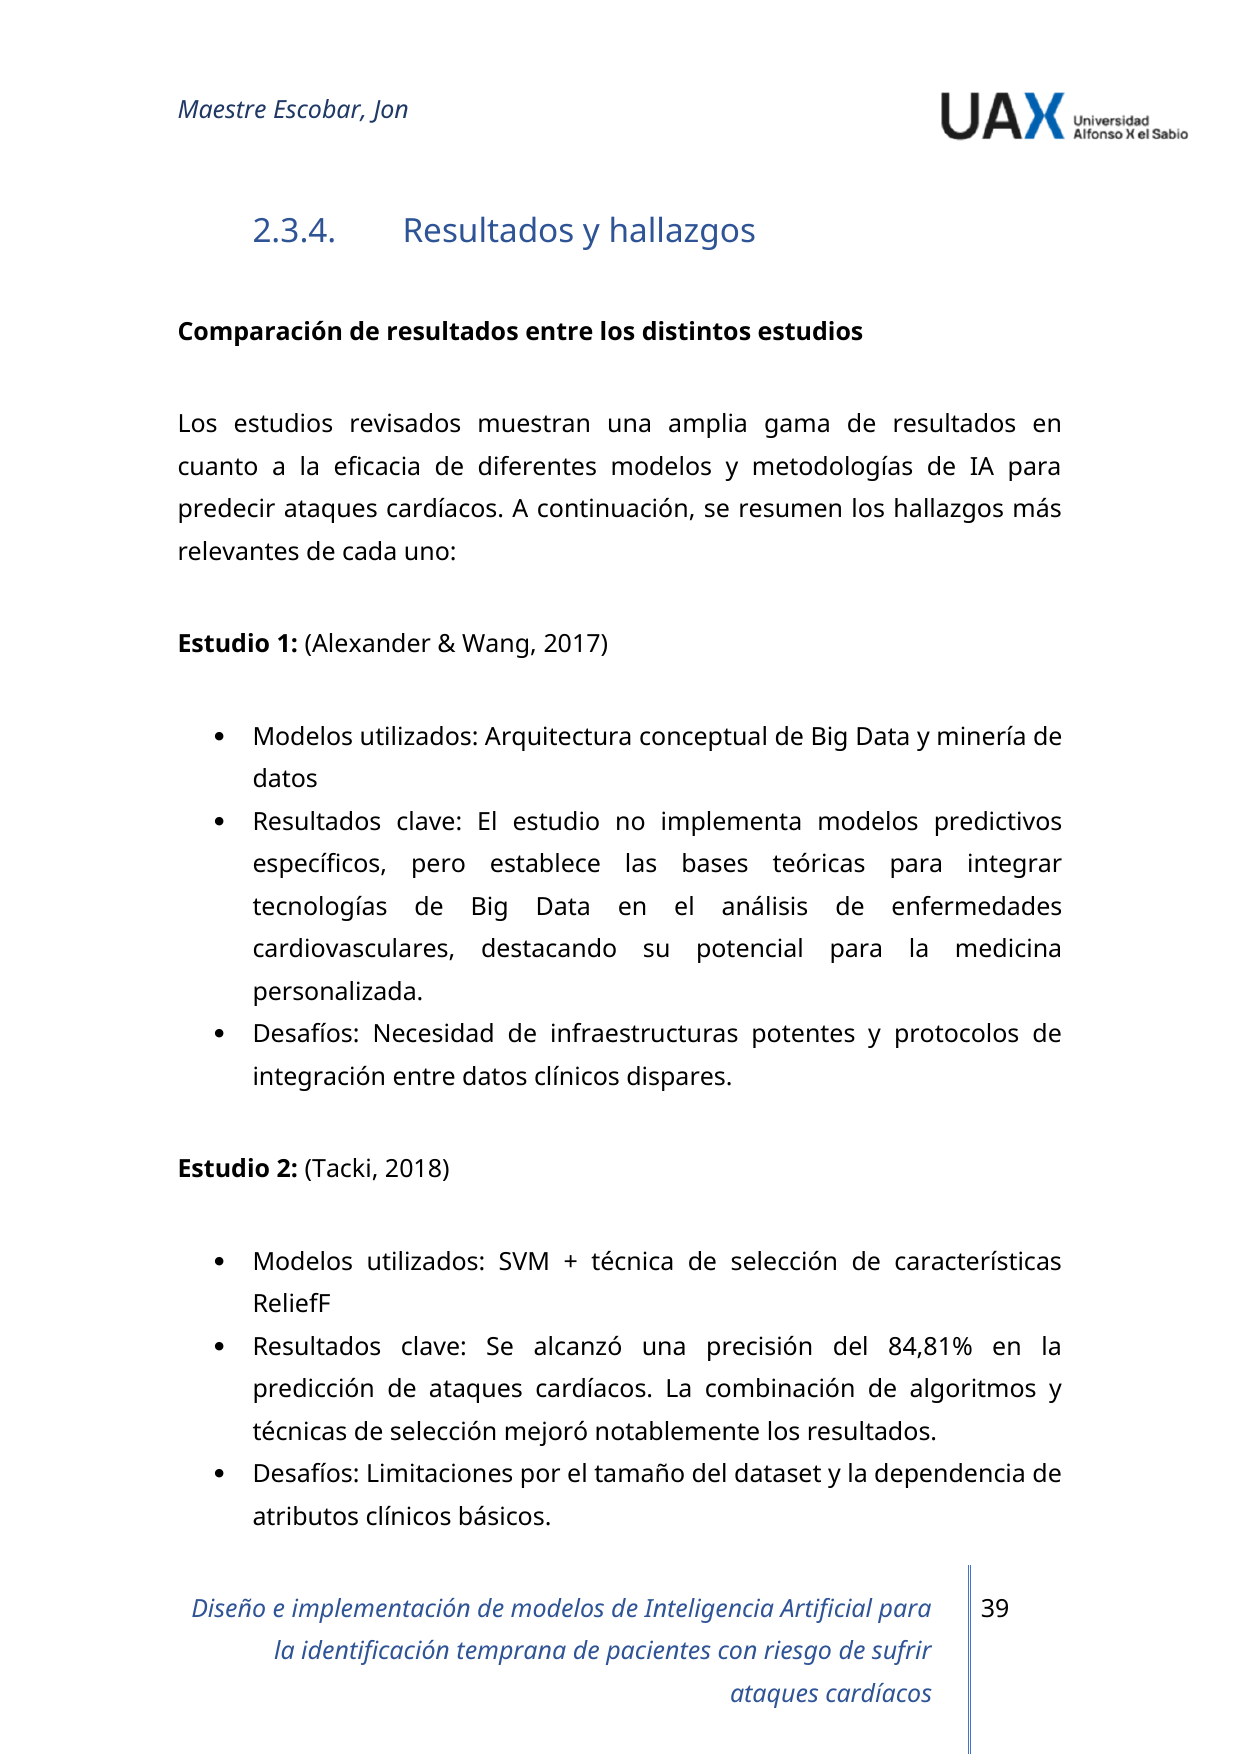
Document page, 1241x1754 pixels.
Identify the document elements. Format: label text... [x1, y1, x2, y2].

picture [940, 89, 1192, 144]
list Resultados clave: Se alcanzó una precisión del 84,81% en la predicción de ataques cardíacos. La combinación de algoritmos y técnicas de selección mejoró notablemente los resultados. [215, 1328, 1063, 1448]
list Modelos utilizados: Arquitectura conceptual de Big Data y minería de datos [215, 718, 1063, 795]
list Modelos utilizados: SVM + técnica de selección de características ReliefF [215, 1243, 1063, 1320]
list Desafíos: Necesidad de infraestructuras potentes y protocolos de integración entre datos clínicos dispares. [215, 1016, 1063, 1093]
list Resultados y hallazgos [252, 207, 1063, 252]
text Estudio 1: [177, 626, 1063, 660]
text Los estudios revisados muestran una amplia gama de resultados en cuanto a la eficacia de diferentes modelos y metodologías de IA para predecir ataques cardíacos. A continuación, se resumen los hallazgos más relevantes de cada uno: [177, 406, 1063, 568]
list Desafíos: Limitaciones por el tamaño del dataset y la dependencia de atributos clínicos básicos. [215, 1456, 1063, 1533]
list Resultados clave: El estudio no implementa modelos predictivos específicos, pero establece las bases teóricas para integrar tecnologías de Big Data en el análisis de enfermedades cardiovasculares, destacando su potencial para la medicina personalizada. [215, 803, 1063, 1008]
text Comparación de resultados entre los distintos estudios [177, 313, 1063, 348]
text Estudio 2: [177, 1151, 1063, 1185]
